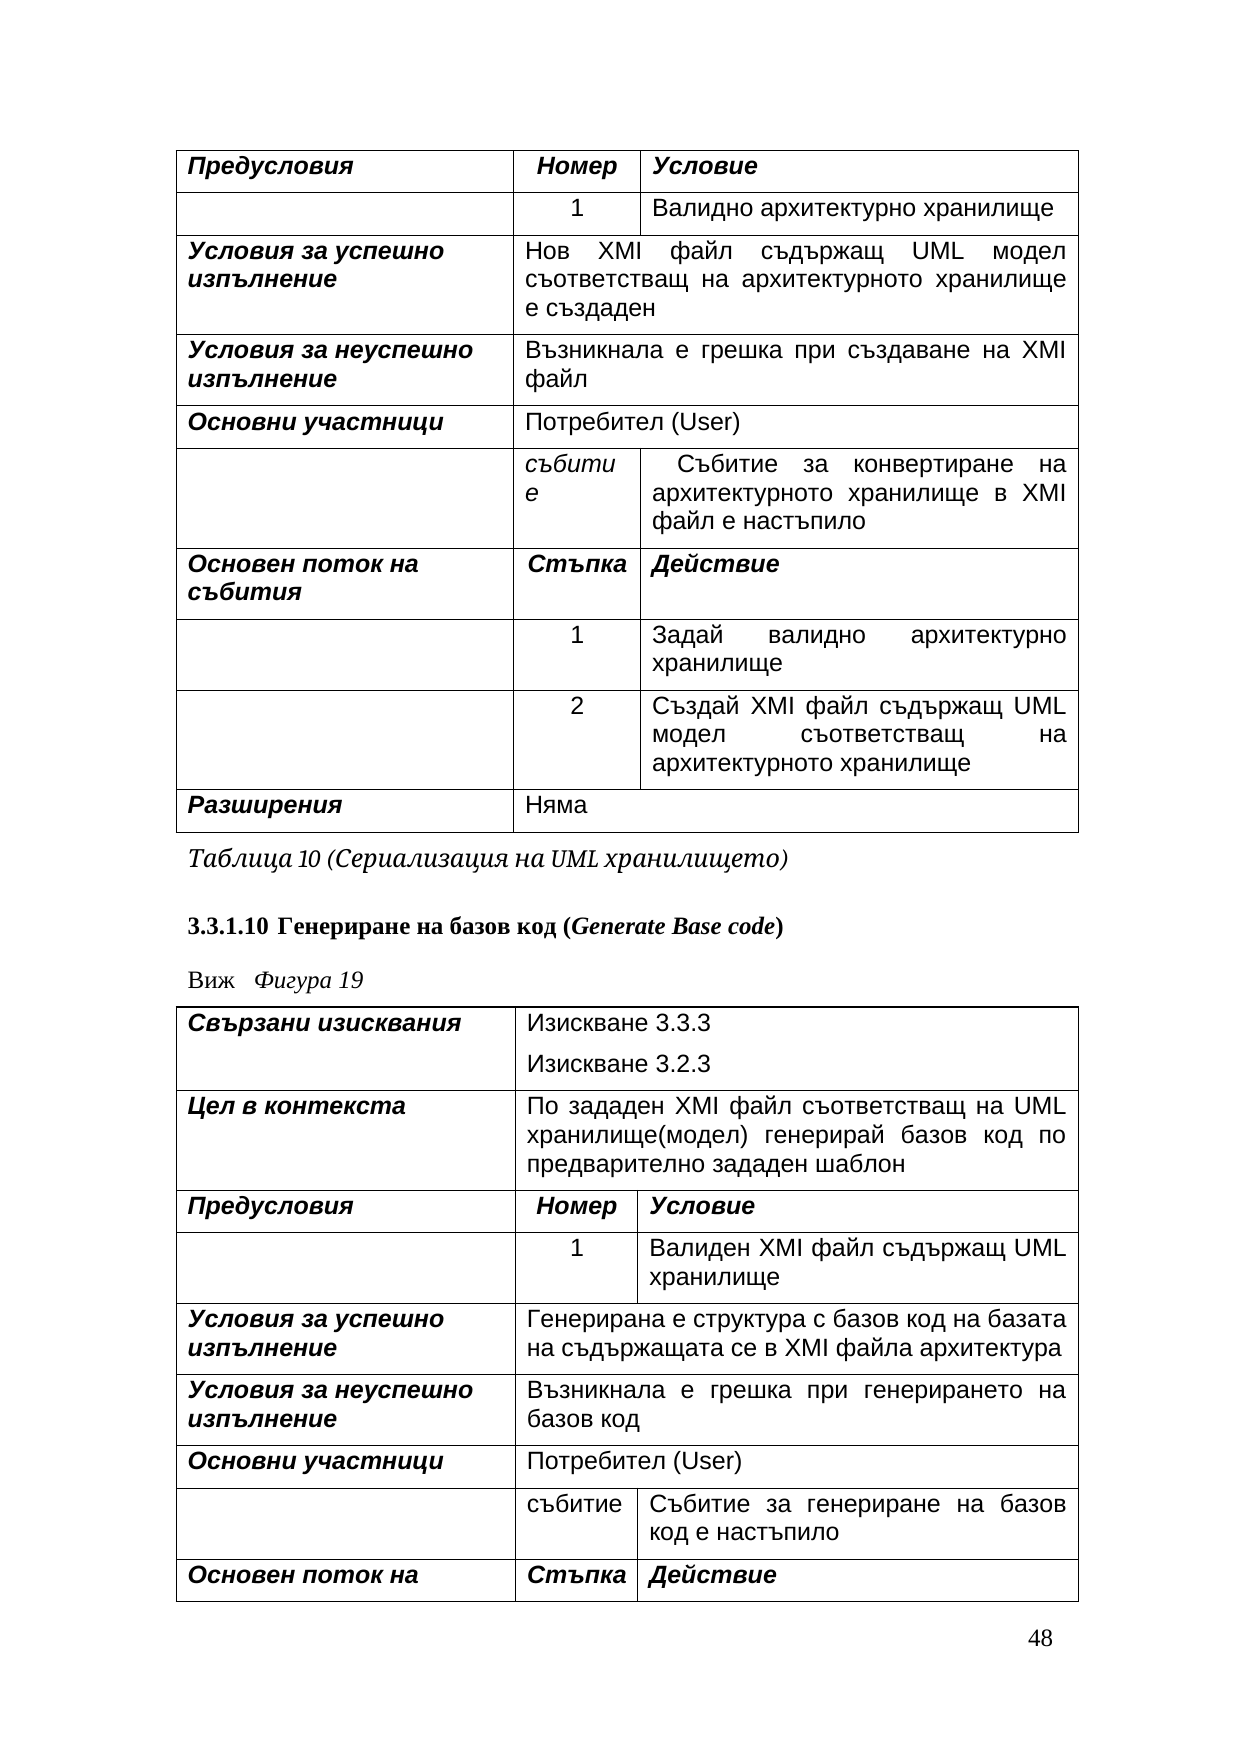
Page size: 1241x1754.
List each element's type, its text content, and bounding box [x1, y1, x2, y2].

table_cell Номер [514, 151, 640, 192]
table_cell [177, 193, 513, 234]
table_cell Възникнала е грешка при създаване на XMI файл [514, 335, 1078, 405]
table_cell събитие [514, 449, 640, 547]
table_cell По зададен XMI файл съответстващ на UML хранилище(модел) генерирай базов код по предварително зададен шаблон [516, 1091, 1078, 1190]
table_cell Условия за успешно изпълнение [177, 1304, 515, 1374]
table_cell Условия за неуспешно изпълнение [177, 335, 513, 405]
table_cell 2 [514, 691, 640, 789]
table_cell Цел в контекста [177, 1091, 515, 1190]
table_cell Стъпка [514, 549, 640, 618]
table_cell събитие [516, 1489, 637, 1558]
table_cell Основен поток на събития [177, 549, 513, 618]
text Виж Фигура 19 [187, 965, 1053, 994]
table_cell Задай валидно архитектурно хранилище [641, 620, 1078, 689]
table_cell Действие [638, 1560, 1078, 1601]
table_cell [177, 1489, 515, 1558]
table_cell 1 [514, 620, 640, 689]
table_cell Възникнала е грешка при генерирането на базов код [516, 1375, 1078, 1445]
table_cell Основни участници [177, 406, 513, 448]
table_cell Събитие за конвертиране на архитектурното хранилище в XMI файл е настъпило [641, 449, 1078, 547]
table_cell Условие [641, 151, 1078, 192]
table_header Изискване 3.3.3 Изискване 3.2.3 [516, 1008, 1078, 1090]
table_cell [177, 449, 513, 547]
table_cell Предусловия [177, 151, 513, 192]
table_cell [177, 691, 513, 789]
table_cell Основни участници [177, 1446, 515, 1487]
table_cell Разширения [177, 790, 513, 832]
table_cell 1 [514, 193, 640, 234]
table_cell [177, 1233, 515, 1303]
table_cell Събитие за генериране на базов код е настъпило [638, 1489, 1078, 1558]
table_cell Потребител (User) [514, 406, 1078, 448]
table_cell Условия за успешно изпълнение [177, 236, 513, 334]
table_cell Условия за неуспешно изпълнение [177, 1375, 515, 1445]
table_cell Няма [514, 790, 1078, 832]
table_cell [177, 1560, 515, 1601]
table_cell Предусловия [177, 1191, 515, 1232]
table_cell Създай XMI файл съдържащ UML модел съответстващ на архитектурното хранилище [641, 691, 1078, 789]
table_cell Условие [638, 1191, 1078, 1232]
table_cell Стъпка [516, 1560, 637, 1601]
table_cell Нов XMI файл съдържащ UML модел съответстващ на архитектурното хранилище е създаден [514, 236, 1078, 334]
text Таблица 10 (Сериализация на UML хранилището) [187, 845, 1053, 874]
table_cell Действие [641, 549, 1078, 618]
table_cell Валидно архитектурно хранилище [641, 193, 1078, 234]
subtitle Генериране на базов код (Generate Base code) [187, 911, 1053, 940]
table_cell Потребител (User) [516, 1446, 1078, 1487]
table_cell [177, 620, 513, 689]
table_cell 1 [516, 1233, 637, 1303]
table_cell Валиден XMI файл съдържащ UML хранилище [638, 1233, 1078, 1303]
table_cell Номер [516, 1191, 637, 1232]
table_cell Генерирана е структура с базов код на базата на съдържащата се в XMI файла архитектура [516, 1304, 1078, 1374]
table_header Свързани изисквания [177, 1008, 515, 1090]
